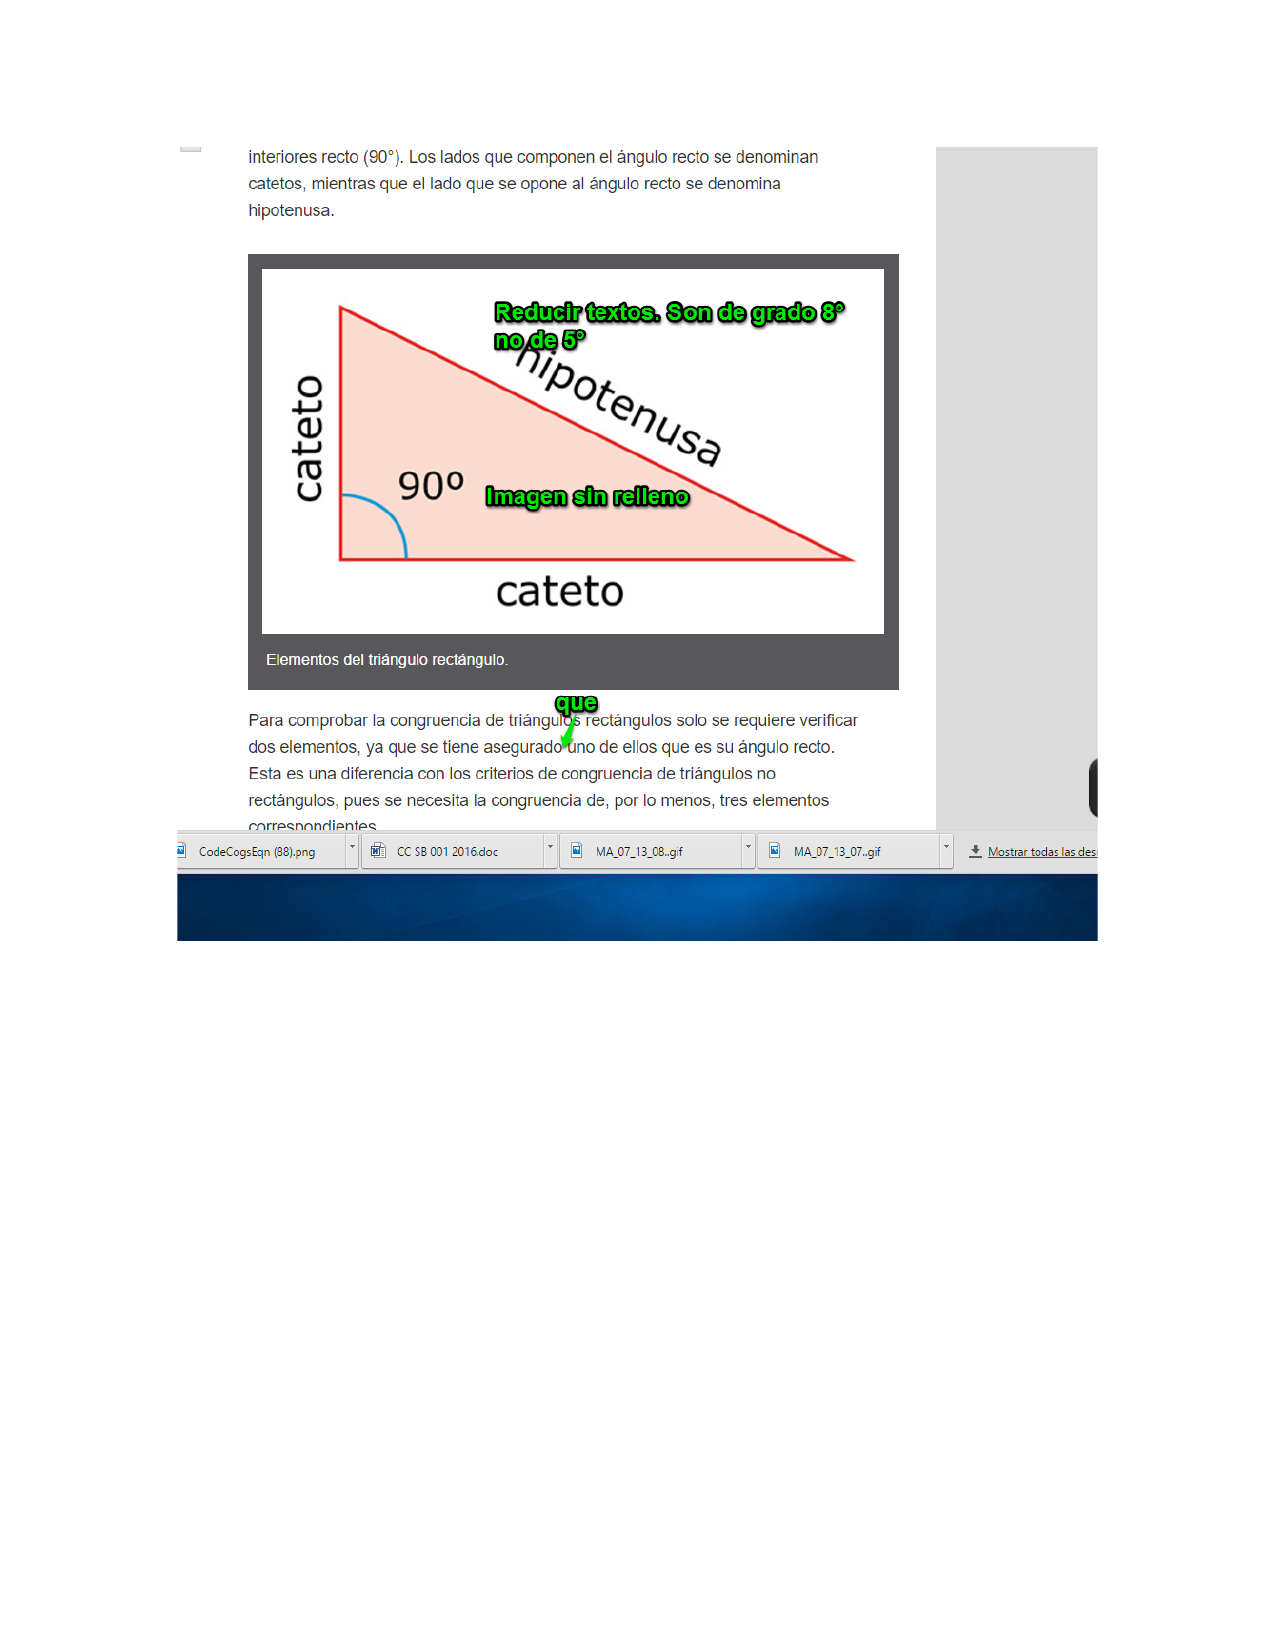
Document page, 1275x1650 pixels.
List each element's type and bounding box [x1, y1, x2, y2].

picture [177, 147, 1098, 941]
